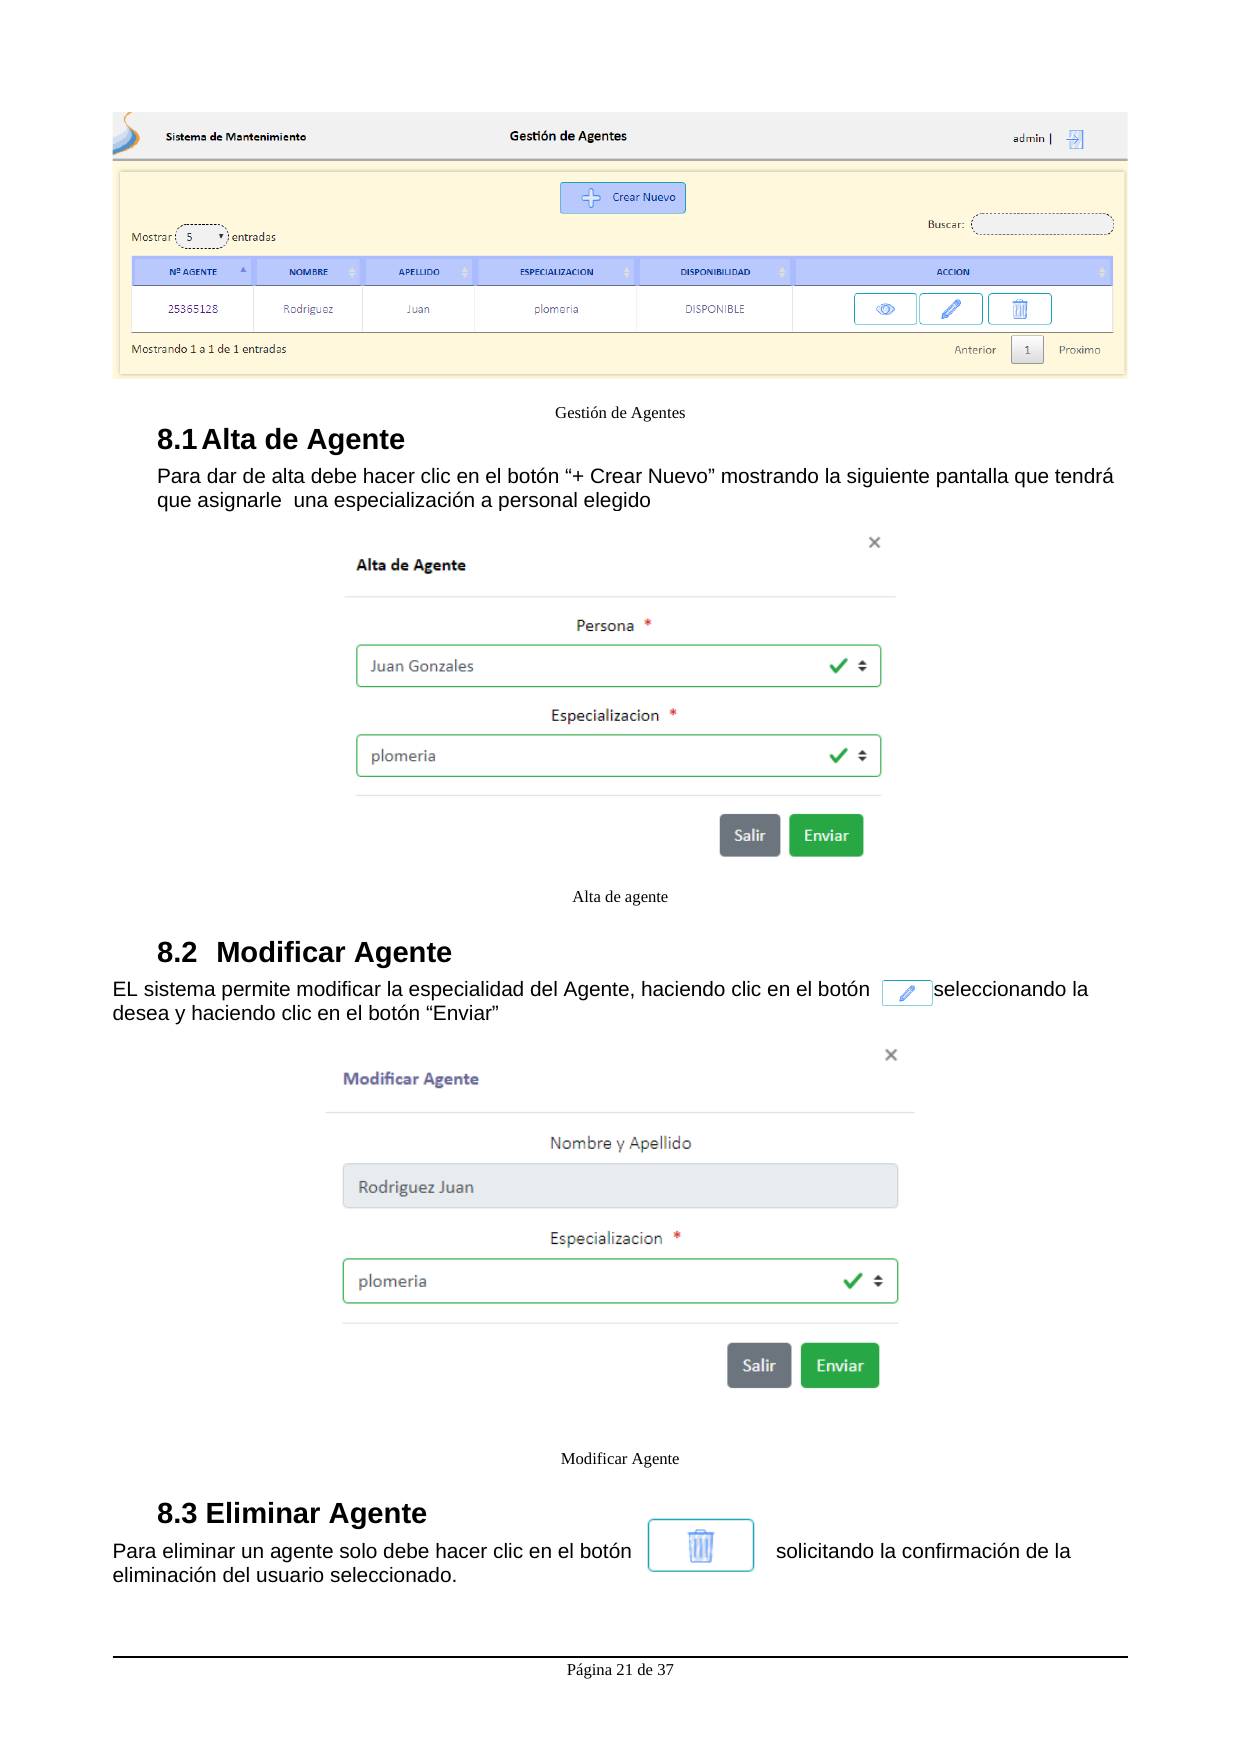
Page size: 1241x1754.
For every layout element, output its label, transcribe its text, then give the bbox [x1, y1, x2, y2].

text Modificar Agente [112, 1449, 1128, 1468]
text 8.3 Eliminar Agente [112, 1497, 1128, 1530]
picture [645, 1507, 761, 1580]
list Alta de Agente [157, 422, 1128, 455]
picture [112, 112, 1128, 379]
picture [344, 511, 896, 887]
text Para dar de alta debe hacer clic en el botón “+ Crear Nuevo” mostrando la siguiente pantalla que tendrá que asignarle una especialización a personal elegido [157, 464, 1128, 512]
picture [881, 978, 934, 1009]
text Gestión de Agentes [112, 403, 1128, 422]
text EL sistema permite modificar la especialidad del Agente, haciendo clic en el botón seleccionando la desea y haciendo clic en el botón “Enviar” [112, 977, 1128, 1024]
text Alta de agente [112, 887, 1128, 906]
text Para eliminar un agente solo debe hacer clic en el botón solicitando la confirmación de la eliminación del usuario seleccionado. [112, 1538, 1128, 1586]
picture [325, 1024, 915, 1425]
list Modificar Agente [157, 935, 1128, 968]
